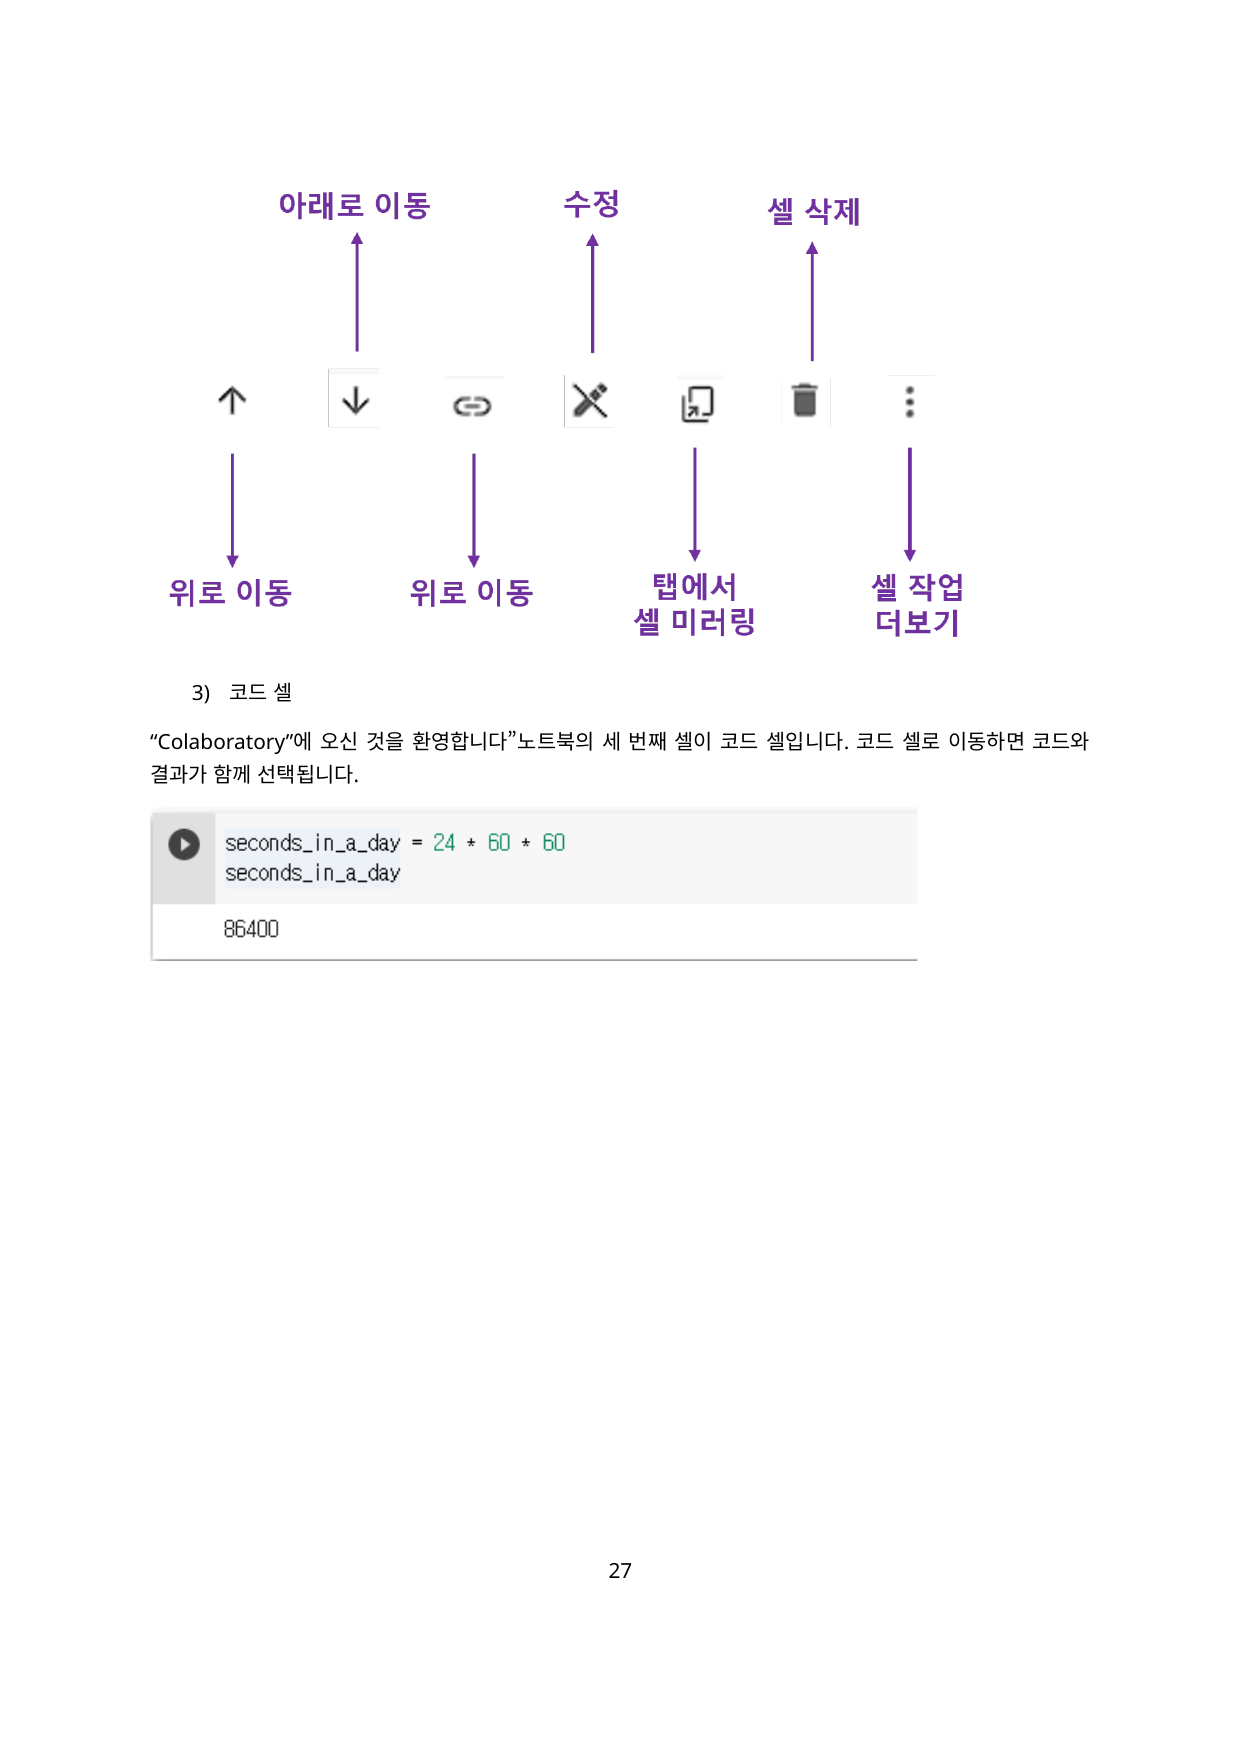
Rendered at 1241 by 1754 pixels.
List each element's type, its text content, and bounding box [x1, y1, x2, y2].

text “Colaboratory”에 오신 것을 환영합니다”노트북의 세 번째 셀이 코드 셀입니다. 코드 셀로 이동하면 코드와 결과가 함께 선택됩니다. [150, 725, 1090, 788]
picture [150, 807, 918, 961]
picture [150, 177, 983, 658]
list 코드 셀 [192, 676, 1090, 706]
